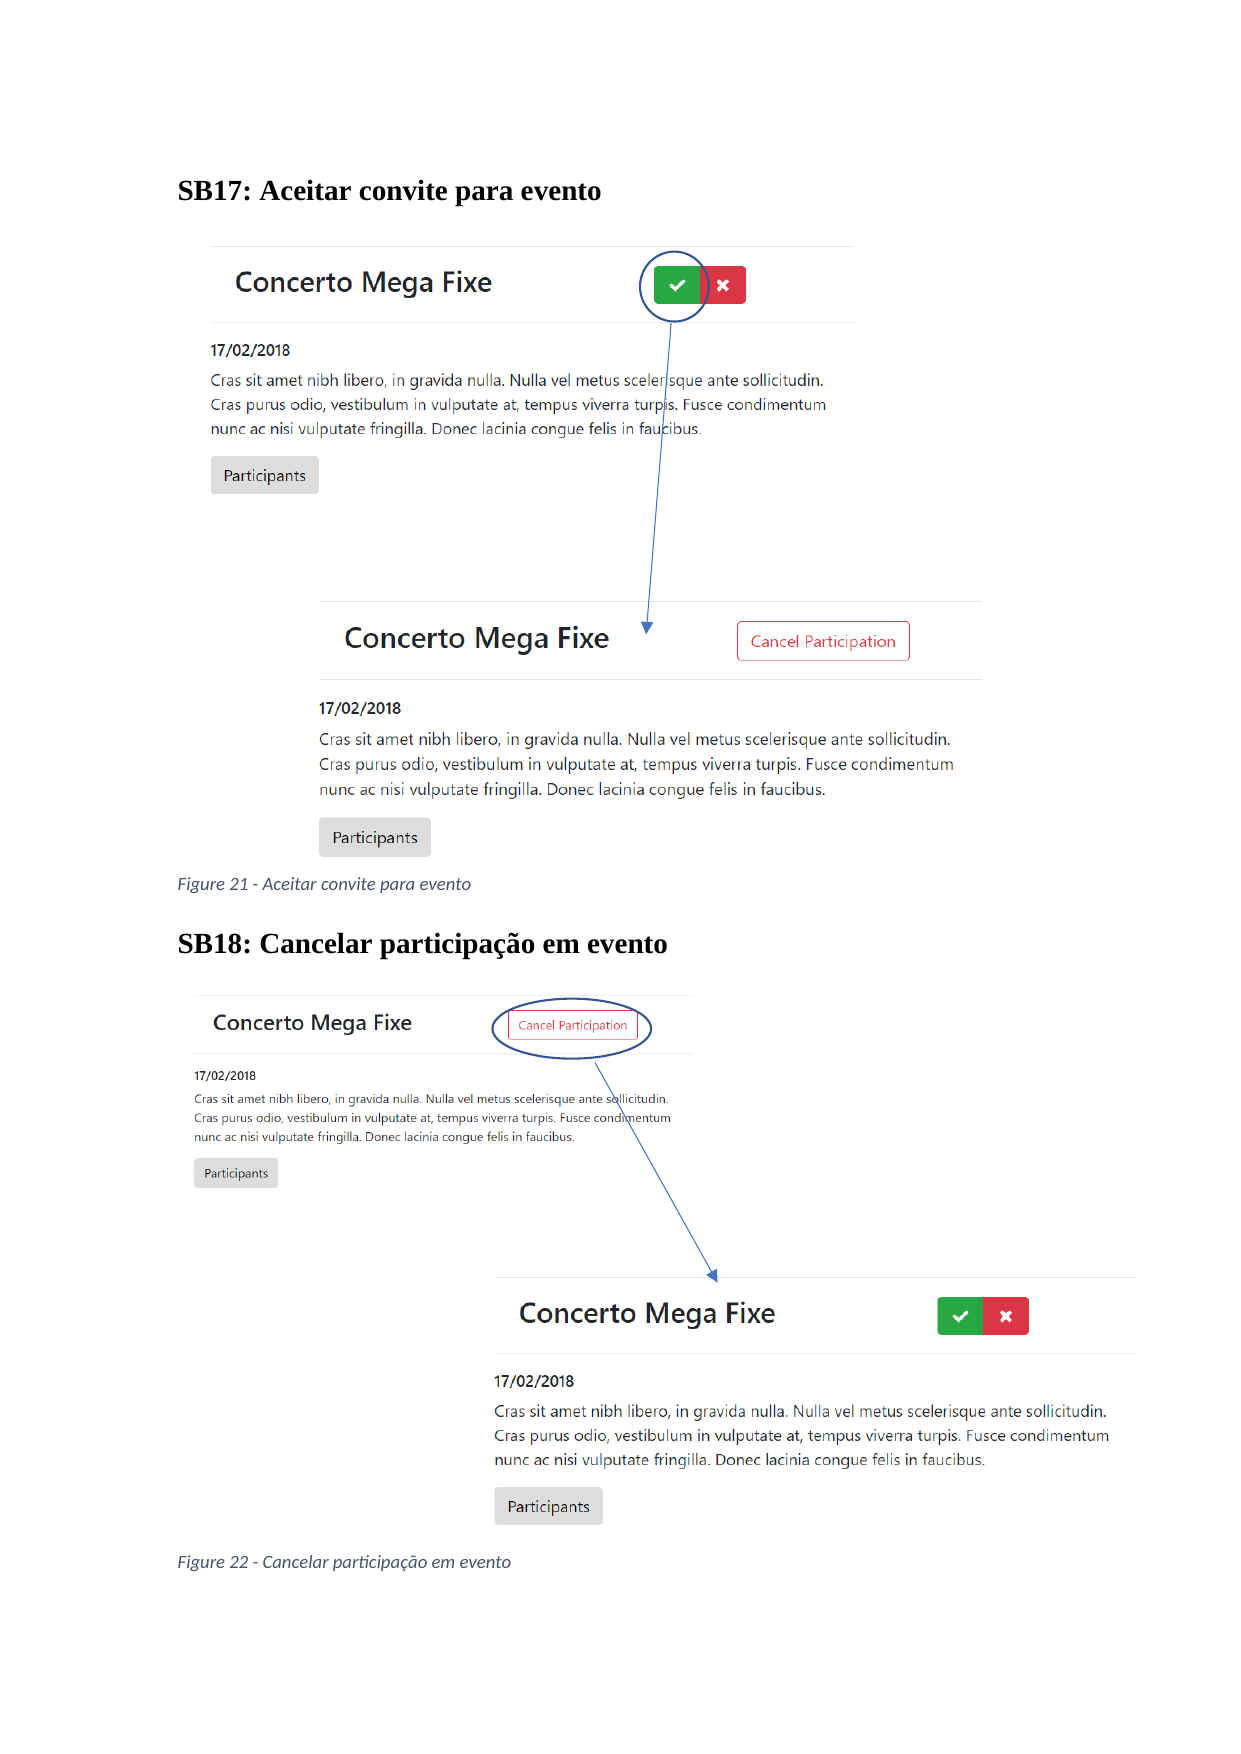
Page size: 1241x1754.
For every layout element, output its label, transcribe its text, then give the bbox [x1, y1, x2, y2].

text SB18: Cancelar participação em evento [177, 927, 1063, 960]
picture [642, 253, 707, 320]
picture [296, 600, 998, 872]
picture [177, 994, 704, 1200]
text SB17: Aceitar convite para evento [177, 173, 1063, 206]
picture [177, 246, 866, 510]
picture [461, 1277, 1149, 1541]
